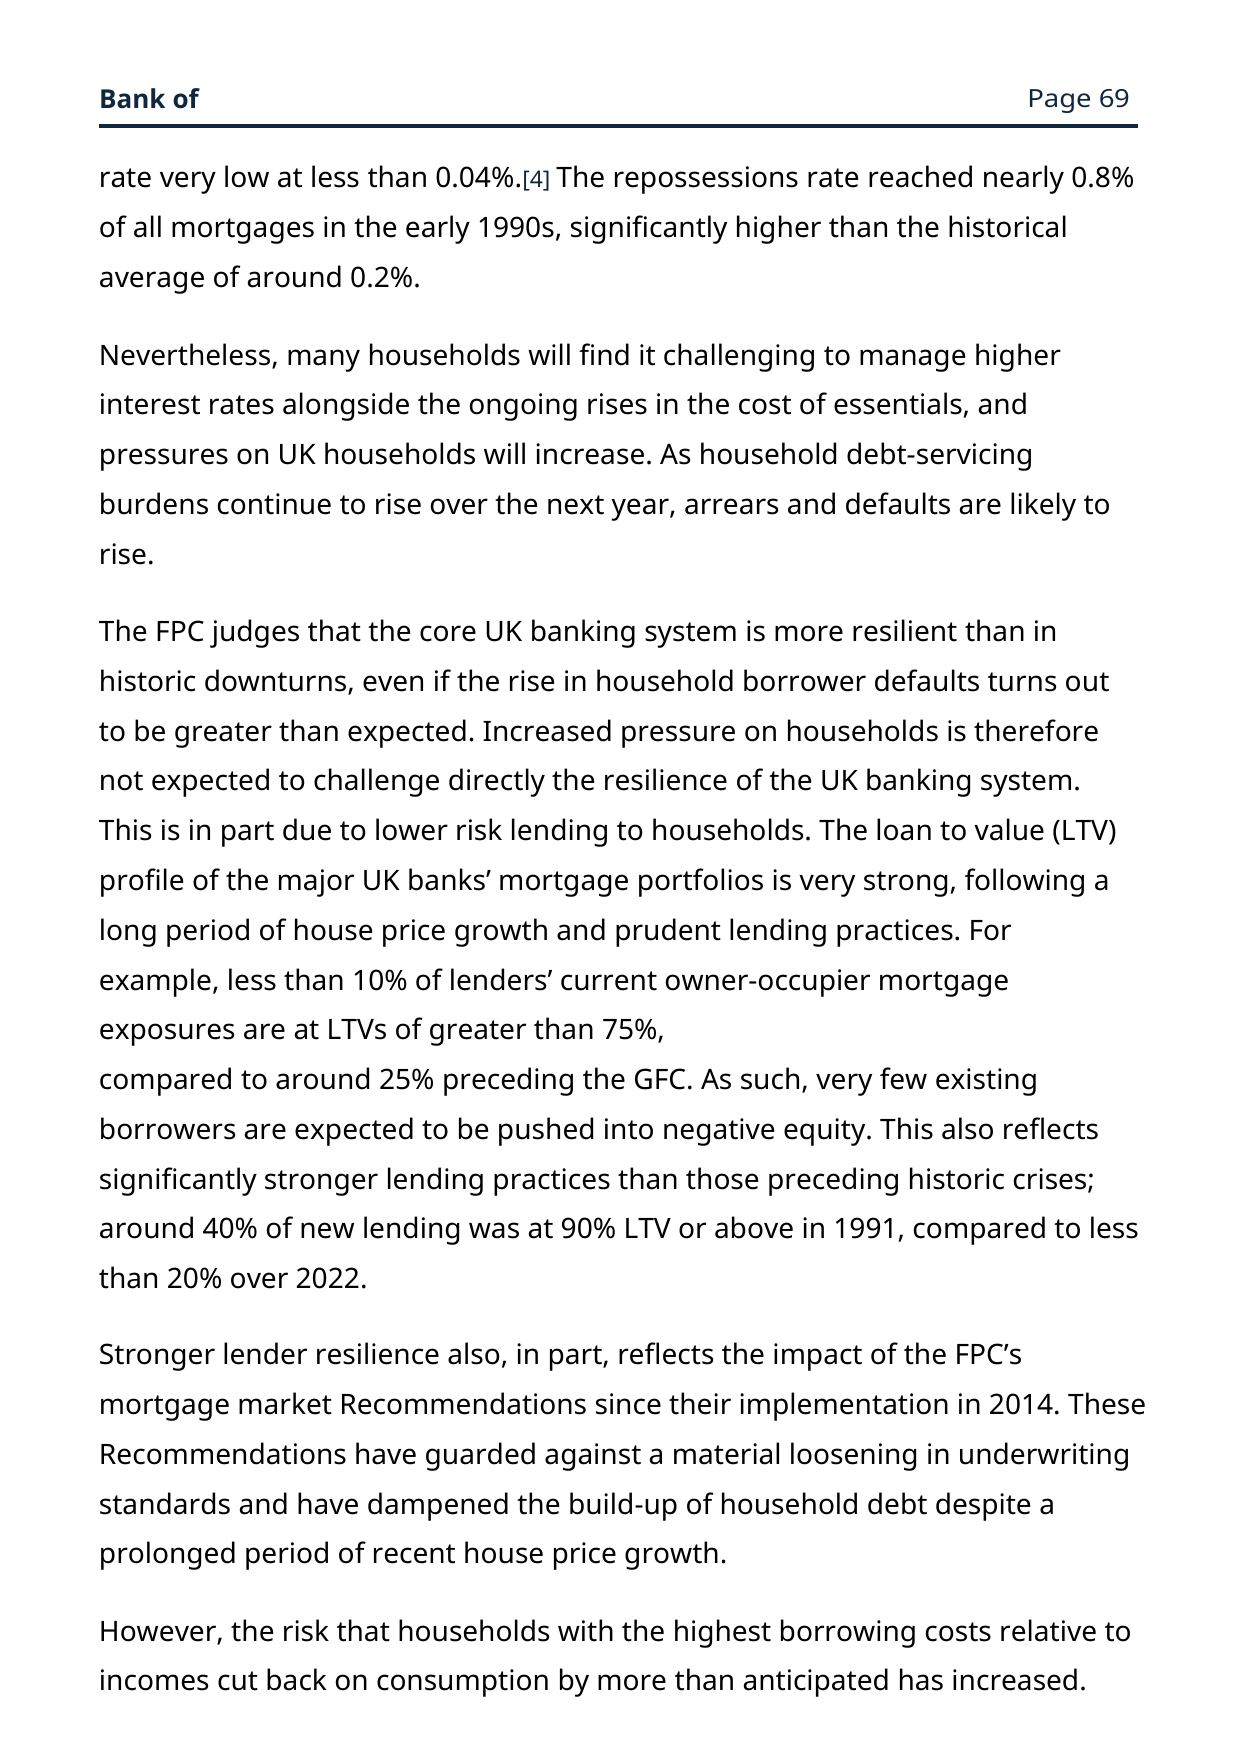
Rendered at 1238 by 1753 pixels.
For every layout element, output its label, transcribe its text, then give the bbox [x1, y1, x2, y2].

text Nevertheless, many households will find it challenging to manage higher interest rates alongside the ongoing rises in the cost of essentials, and pressures on UK households will increase. As household debt-servicing burdens continue to rise over the next year, arrears and defaults are likely to rise. [99, 335, 1127, 572]
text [99, 1611, 1138, 1699]
text Stronger lender resilience also, in part, reflects the impact of the FPC’s mortgage market Recommendations since their implementation in 2014. These Recommendations have guarded against a material loosening in underwriting standards and have dampened the build-up of household debt despite a prolonged period of recent house price growth. [99, 1335, 1149, 1572]
text rate very low at less than 0.04%.[4] The repossessions rate reached nearly 0.8% of all mortgages in the early 1990s, significantly higher than the historical average of around 0.2%. [99, 158, 1138, 296]
text The FPC judges that the core UK banking system is more resilient than in historic downturns, even if the rise in household borrower defaults turns out to be greater than expected. Increased pressure on households is therefore not expected to challenge directly the resilience of the UK banking system. This is in part due to lower risk lending to households. The loan to value (LTV) profile of the major UK banks’ mortgage portfolios is very strong, following a long period of house price growth and prudent lending practices. For example, less than 10% of lenders’ current owner-occupier mortgage exposures are at LTVs of greater than 75%, [99, 611, 1138, 1048]
text compared to around 25% preceding the GFC. As such, very few existing borrowers are expected to be pushed into negative equity. This also reflects significantly stronger lending practices than those preceding historic crises; around 40% of new lending was at 90% LTV or above in 1991, compared to less than 20% over 2022. [99, 1059, 1149, 1297]
